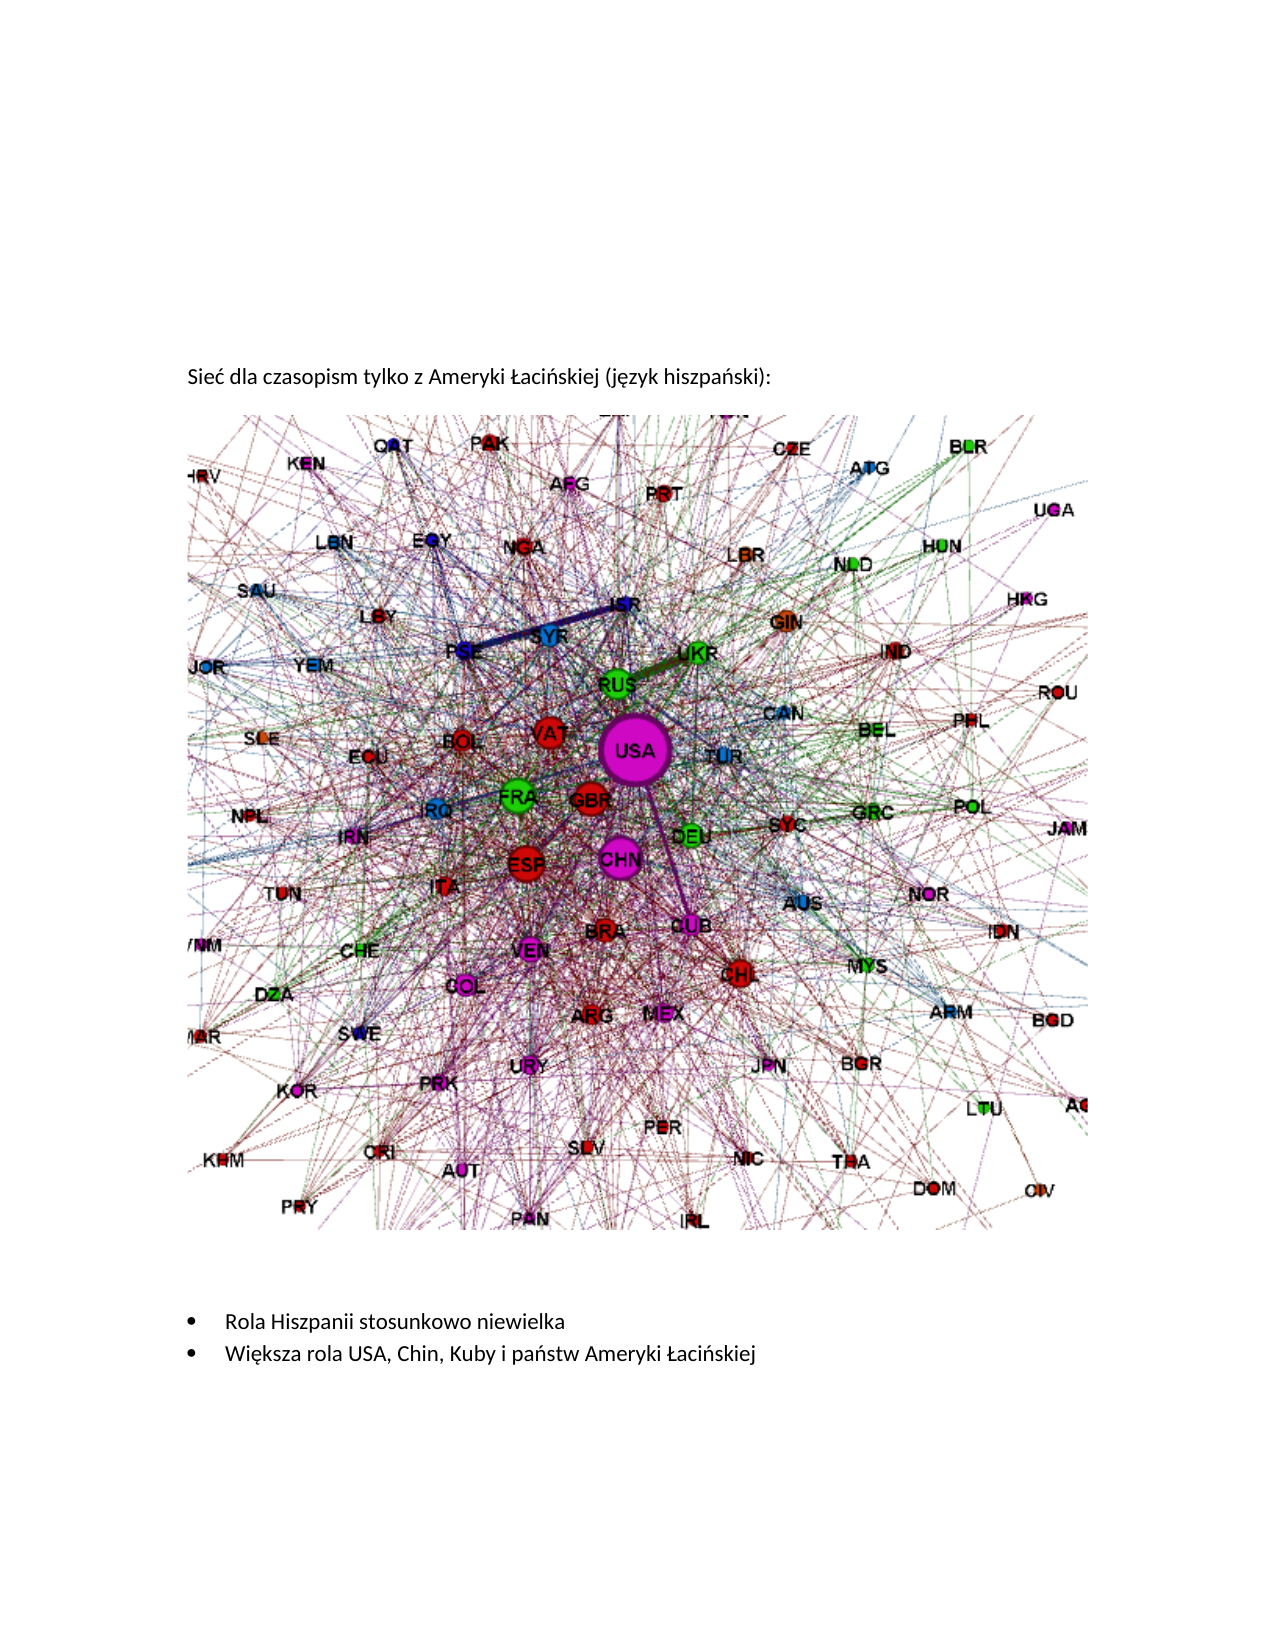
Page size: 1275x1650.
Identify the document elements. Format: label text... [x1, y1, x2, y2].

text Sieć dla czasopism tylko z Ameryki Łacińskiej (język hiszpański): [187, 362, 1125, 390]
picture [187, 415, 1088, 1230]
list Większa rola USA, Chin, Kuby i państw Ameryki Łacińskiej [187, 1339, 1125, 1367]
list Rola Hiszpanii stosunkowo niewielka [187, 1307, 1125, 1335]
